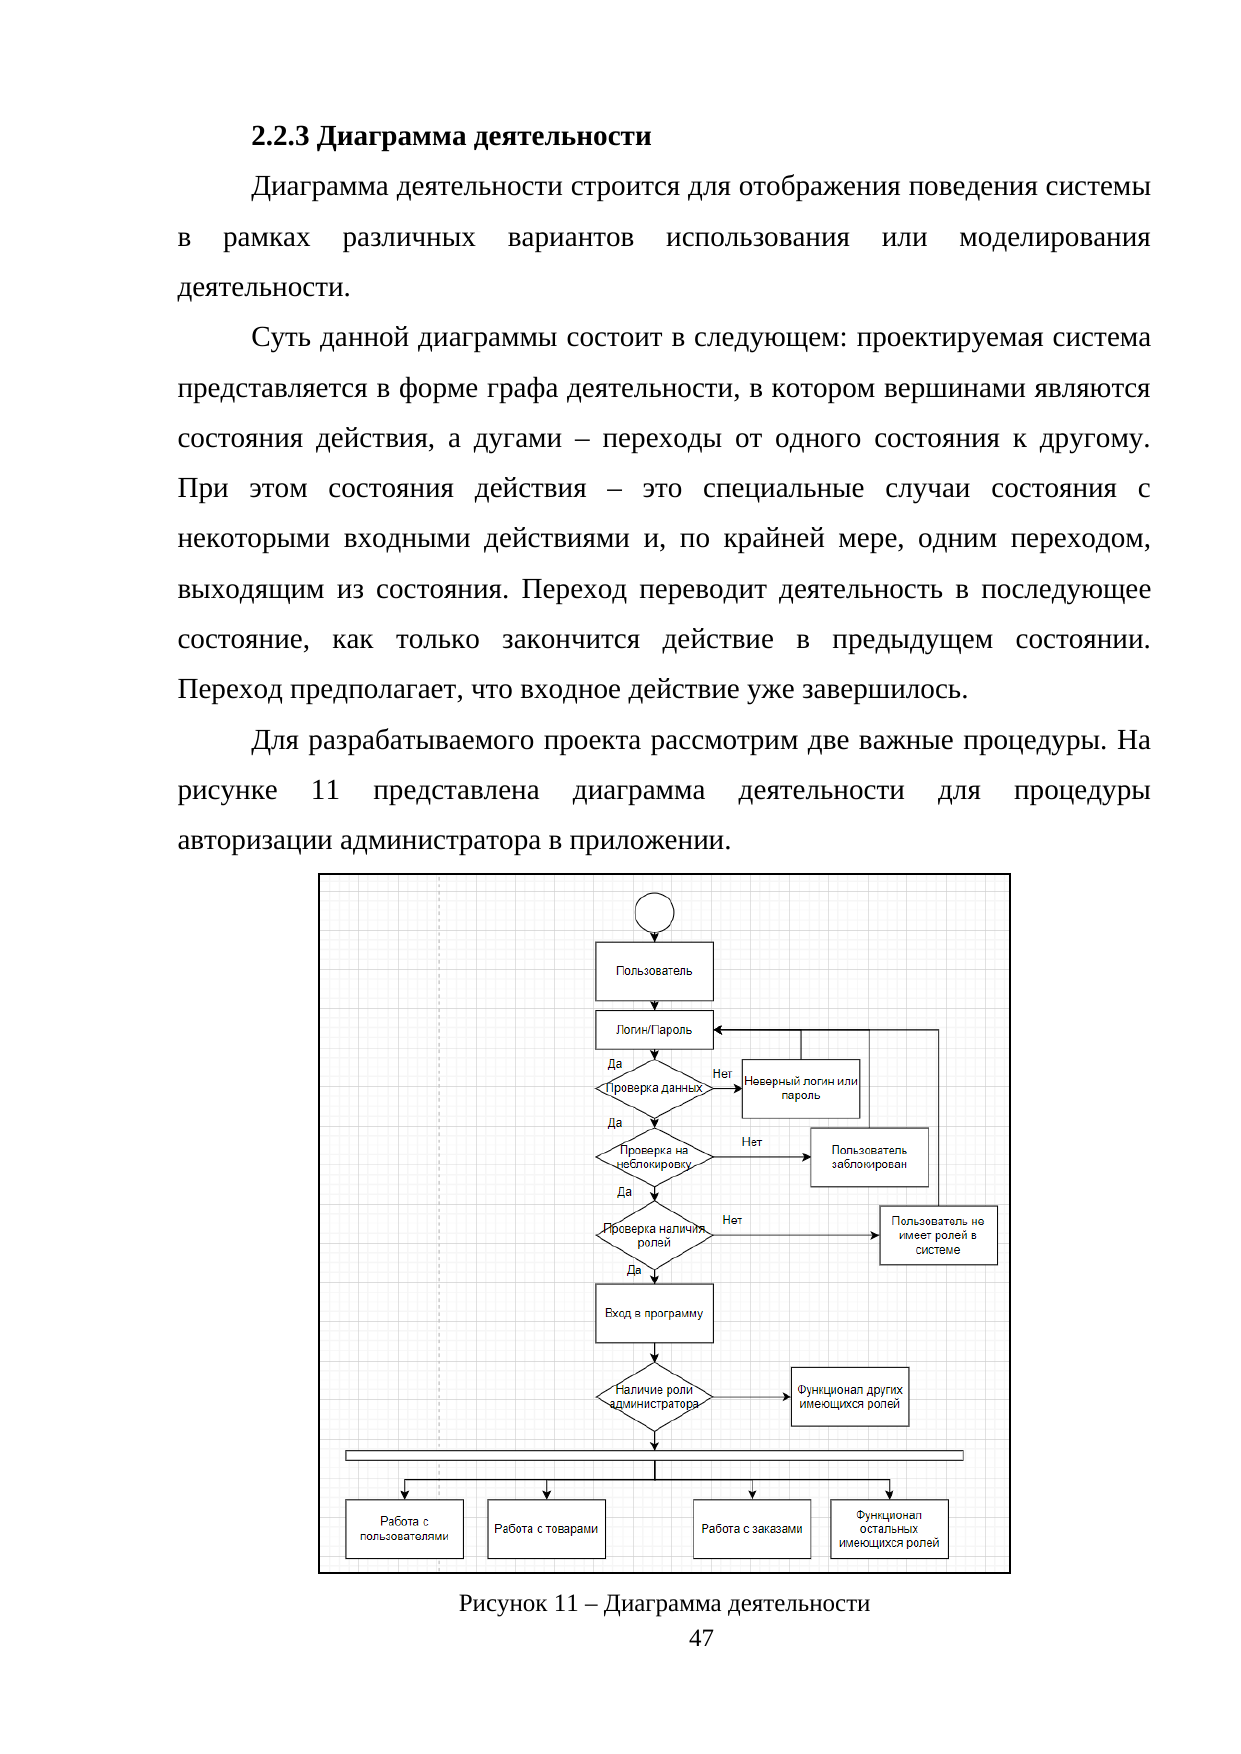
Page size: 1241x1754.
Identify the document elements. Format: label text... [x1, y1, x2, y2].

picture [320, 875, 1009, 1572]
subtitle 2.2.3 Диаграмма деятельности [251, 118, 1152, 152]
text Суть данной диаграммы состоит в следующем: проектируемая система представляется в форме графа деятельности, в котором вершинами являются состояния действия, а дугами – переходы от одного состояния к другому. При этом состояния действия – это специальные случаи состояния с некоторыми входными действиями и, по крайней мере, одним переходом, выходящим из состояния. Переход переводит деятельность в последующее состояние, как только закончится действие в предыдущем состоянии. Переход предполагает, что входное действие уже завершилось. [177, 319, 1152, 705]
text Диаграмма деятельности строится для отображения поведения системы в рамках различных вариантов использования или моделирования деятельности. [177, 168, 1152, 303]
text Рисунок 11 – Диаграмма деятельности [177, 1588, 1152, 1617]
text Для разрабатываемого проекта рассмотрим две важные процедуры. На рисунке 11 представлена диаграмма деятельности для процедуры авторизации администратора в приложении. [177, 722, 1152, 856]
